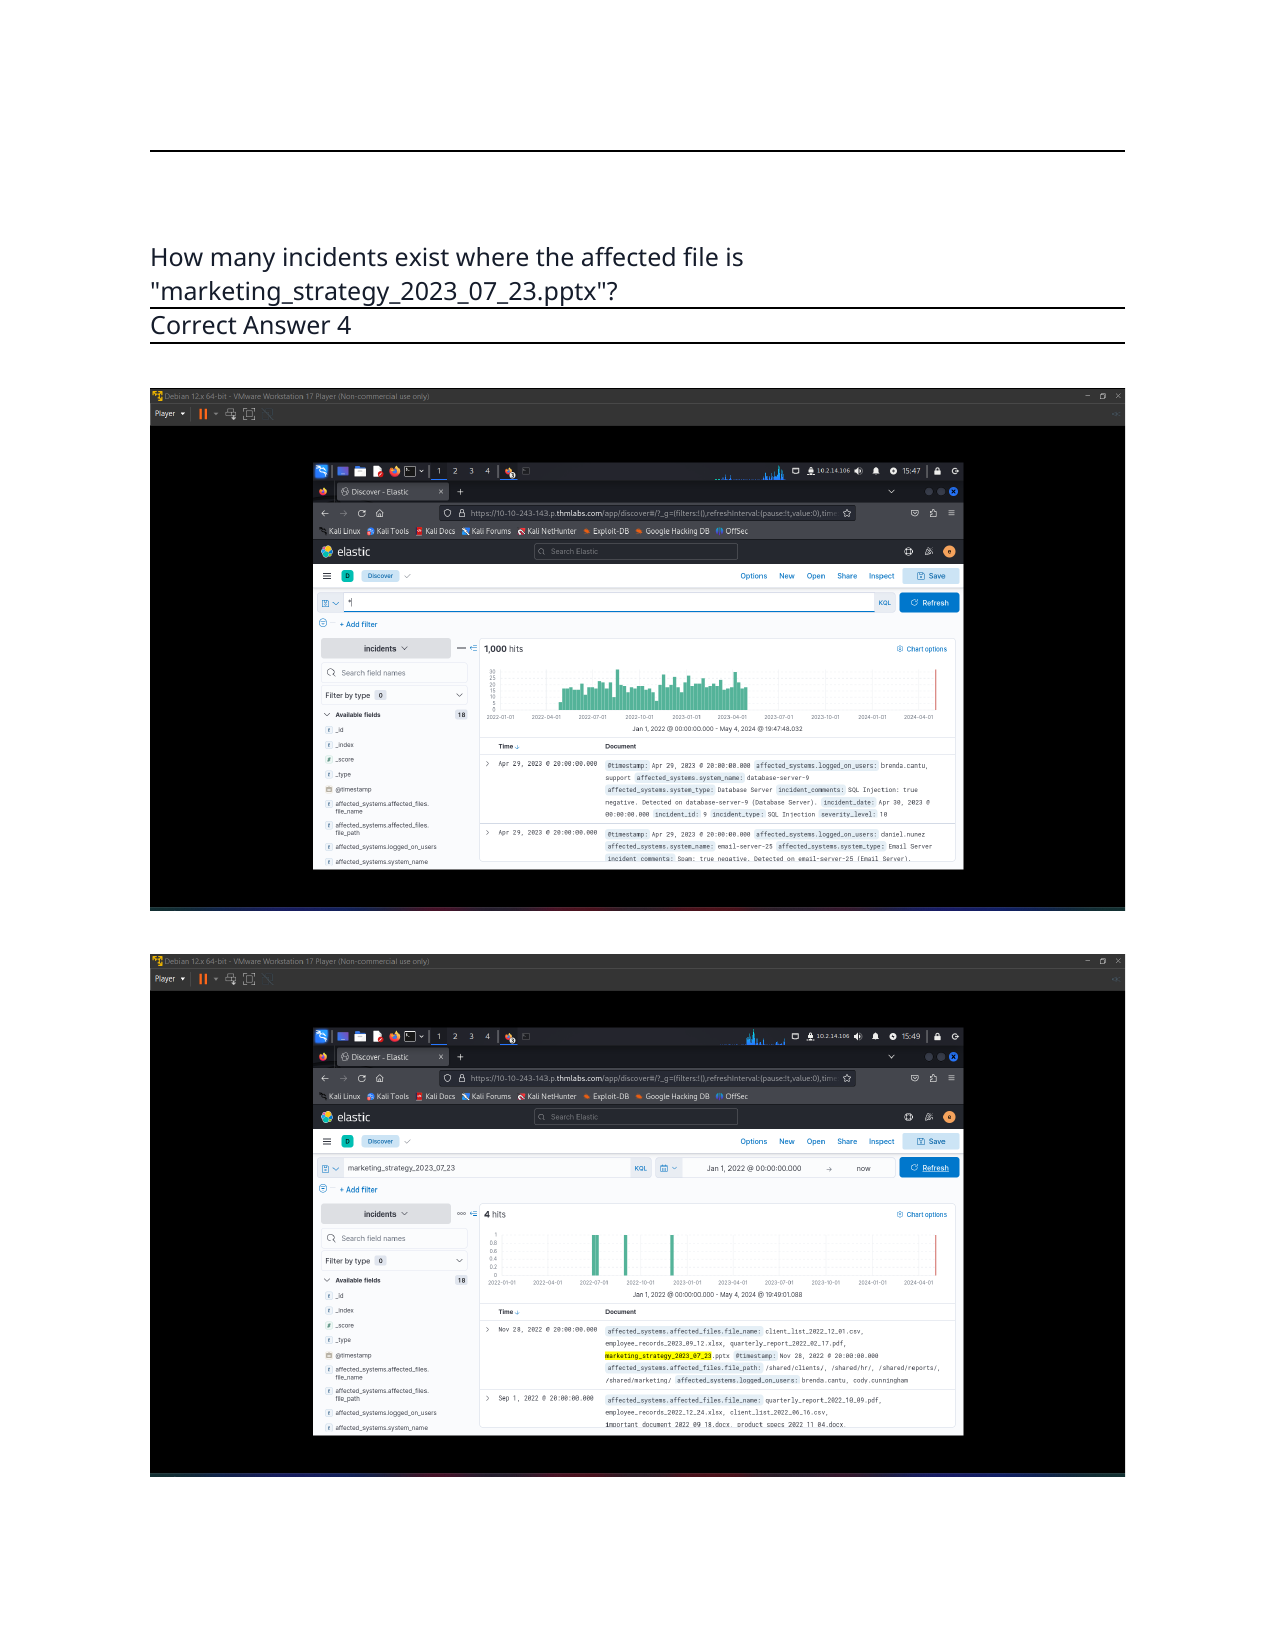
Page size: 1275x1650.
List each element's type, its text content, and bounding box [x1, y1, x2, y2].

text How many incidents exist where the affected file is "marketing_strategy_2023_07_23.pptx"? [150, 240, 1125, 307]
text Correct Answer 4 [150, 309, 1125, 342]
picture [150, 954, 1125, 1477]
picture [150, 388, 1125, 911]
